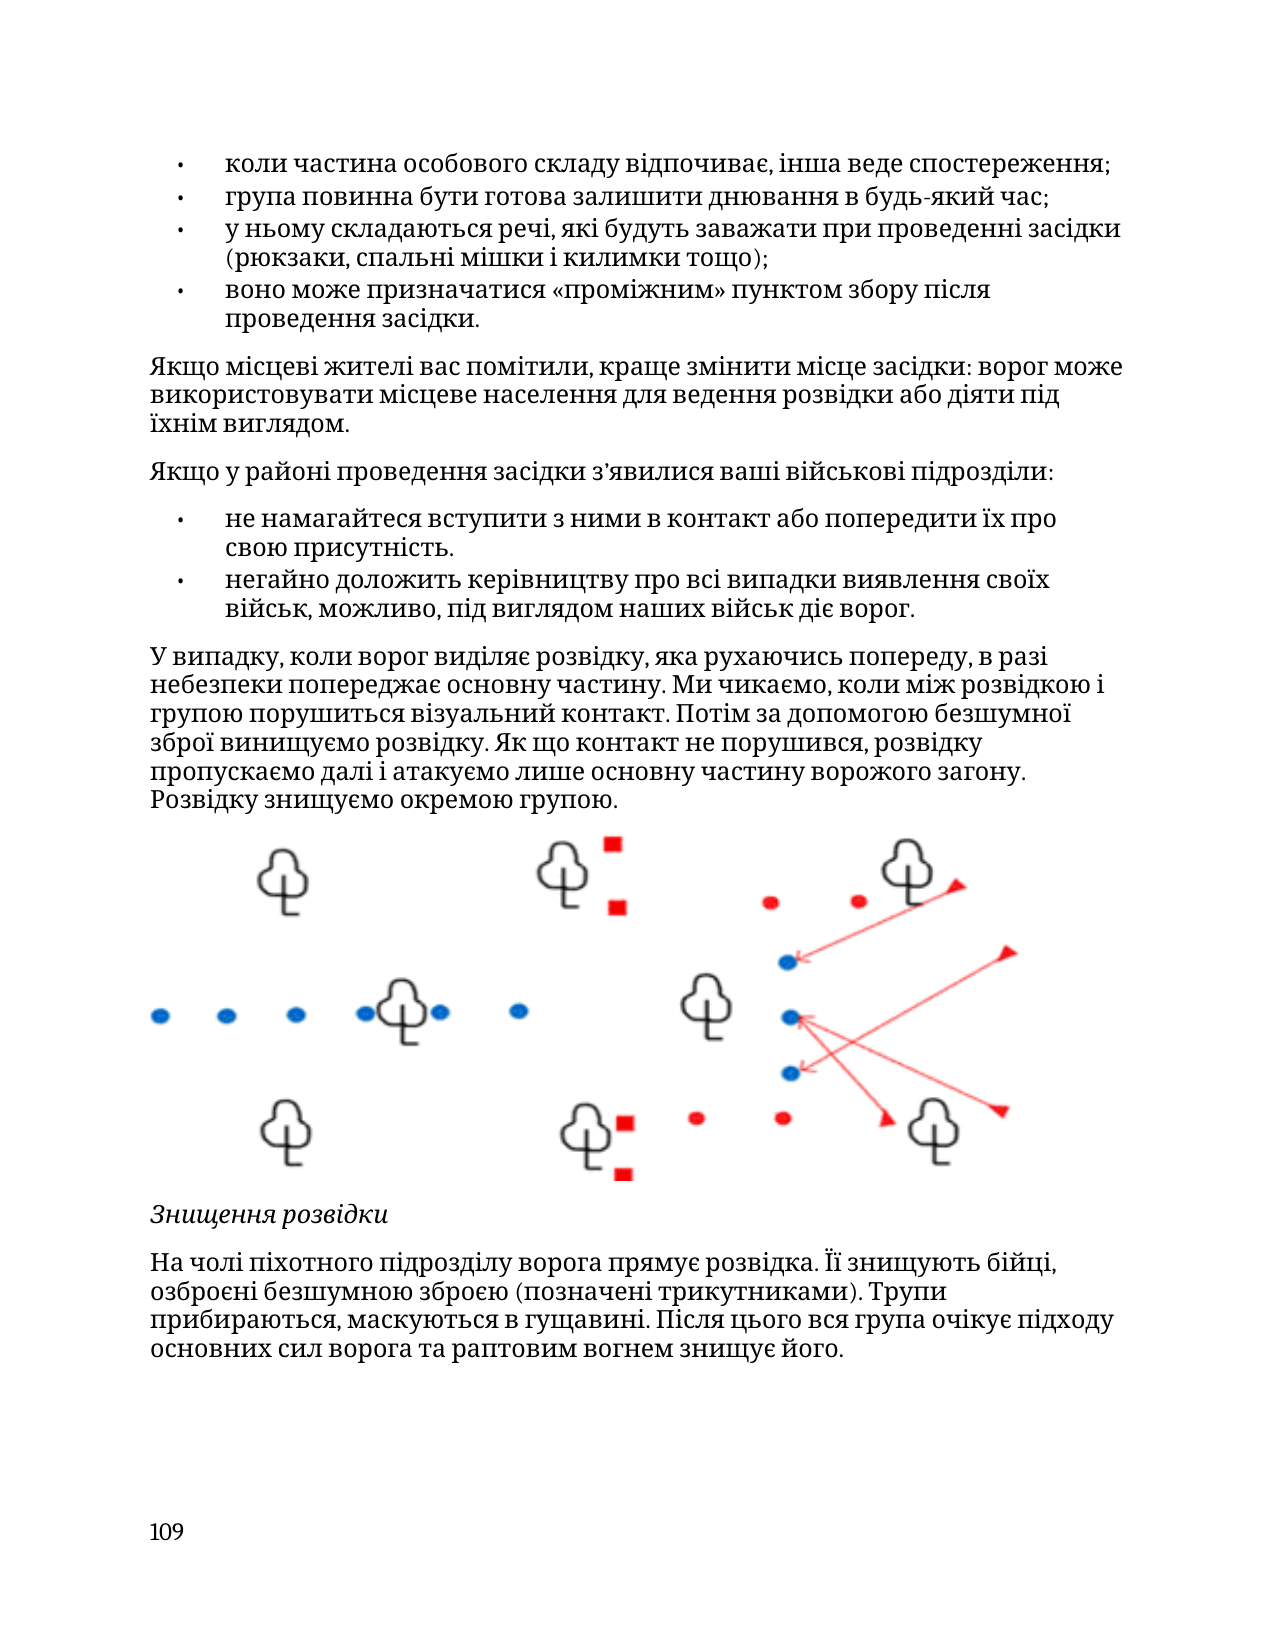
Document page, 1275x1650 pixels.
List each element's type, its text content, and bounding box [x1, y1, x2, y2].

list група повинна бути готова залишити днювання в будь-який час; [175, 182, 1125, 211]
text У випадку, коли ворог виділяє розвідку, яка рухаючись попереду, в разі небезпеки попереджає основну частину. Ми чикаємо, коли між розвідкою і групою порушиться візуальний контакт. Потім за допомогою безшумної зброї винищуємо розвідку. Як що контакт не порушився, розвідку пропускаємо далі і атакуємо лише основну частину ворожого загону. Розвідку знищуємо окремою групою. [150, 642, 1125, 815]
picture [150, 833, 1025, 1181]
list негайно доложить керівництву про всі випадки виявлення своїх військ, можливо, під виглядом наших військ діє ворог. [175, 566, 1125, 624]
list коли частина особового складу відпочиває, інша веде спостереження; [175, 150, 1125, 179]
text Якщо у районі проведення засідки з’явилися ваші військові підрозділи: [150, 457, 1125, 486]
list у ньому складаються речі, які будуть заважати при проведенні засідки (рюкзаки, спальні мішки і килимки тощо); [175, 215, 1125, 272]
list воно може призначатися «проміжним» пунктом збору після проведення засідки. [175, 276, 1125, 334]
text Якщо місцеві жителі вас помітили, краще змінити місце засідки: ворог може використовувати місцеве населення для ведення розвідки або діяти під їхнім виглядом. [150, 352, 1125, 439]
text На чолі піхотного підрозділу ворога прямує розвідка. Її знищують бійці, озброєні безшумною зброєю (позначені трикутниками). Трупи прибираються, маскуються в гущавині. Після цього вся група очікує підходу основних сил ворога та раптовим вогнем знищує його. [150, 1249, 1125, 1364]
text Знищення розвідки [150, 1201, 1125, 1230]
list не намагайтеся вступити з ними в контакт або попередити їх про свою присутність. [175, 505, 1125, 562]
